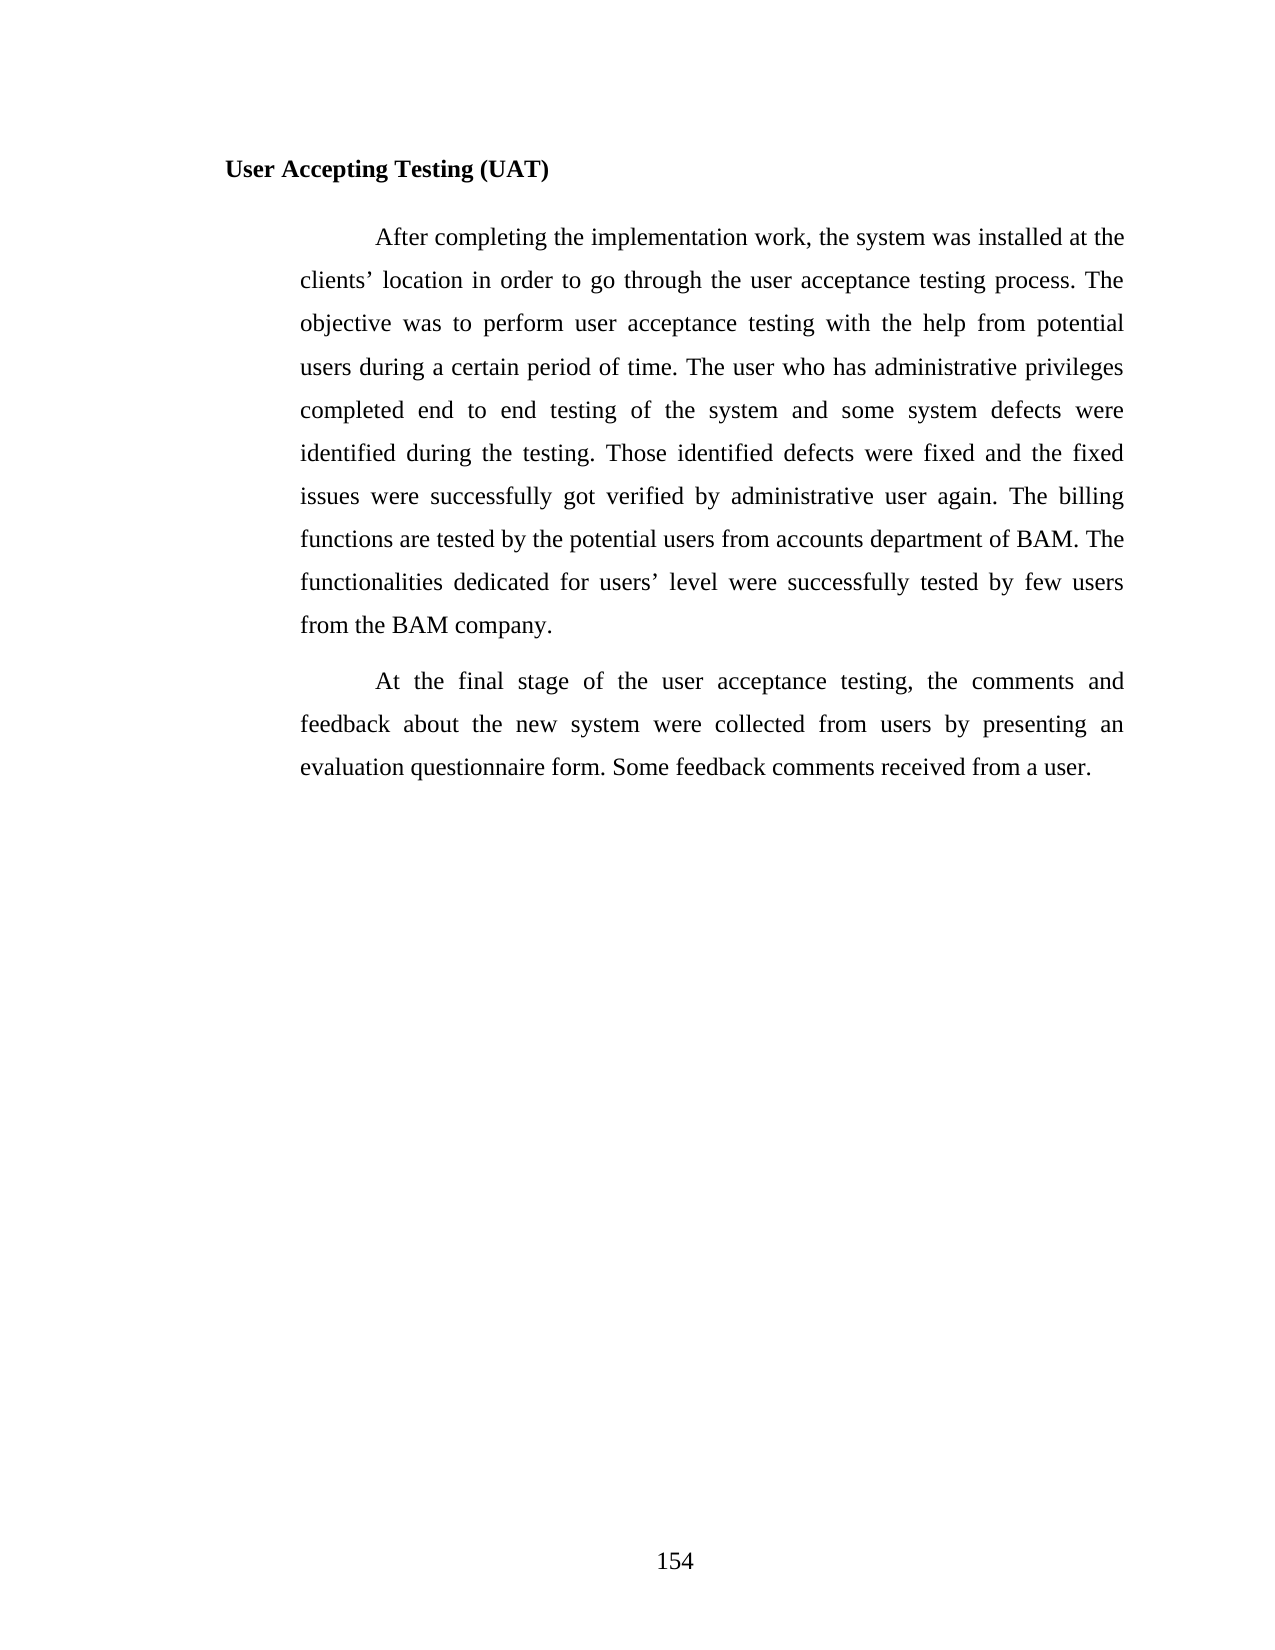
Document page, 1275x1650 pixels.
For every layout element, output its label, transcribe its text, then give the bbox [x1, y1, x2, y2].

subtitle User Accepting Testing (UAT) [225, 154, 1125, 183]
text At the final stage of the user acceptance testing, the comments and feedback about the new system were collected from users by presenting an evaluation questionnaire form. Some feedback comments received from a user. [300, 666, 1125, 781]
text After completing the implementation work, the system was installed at the clients’ location in order to go through the user acceptance testing process. The objective was to perform user acceptance testing with the help from potential users during a certain period of time. The user who has administrative privileges completed end to end testing of the system and some system defects were identified during the testing. Those identified defects were fixed and the fixed issues were successfully got verified by administrative user again. The billing functions are tested by the potential users from accounts department of BAM. The functionalities dedicated for users’ level were successfully tested by few users from the BAM company. [300, 222, 1125, 639]
